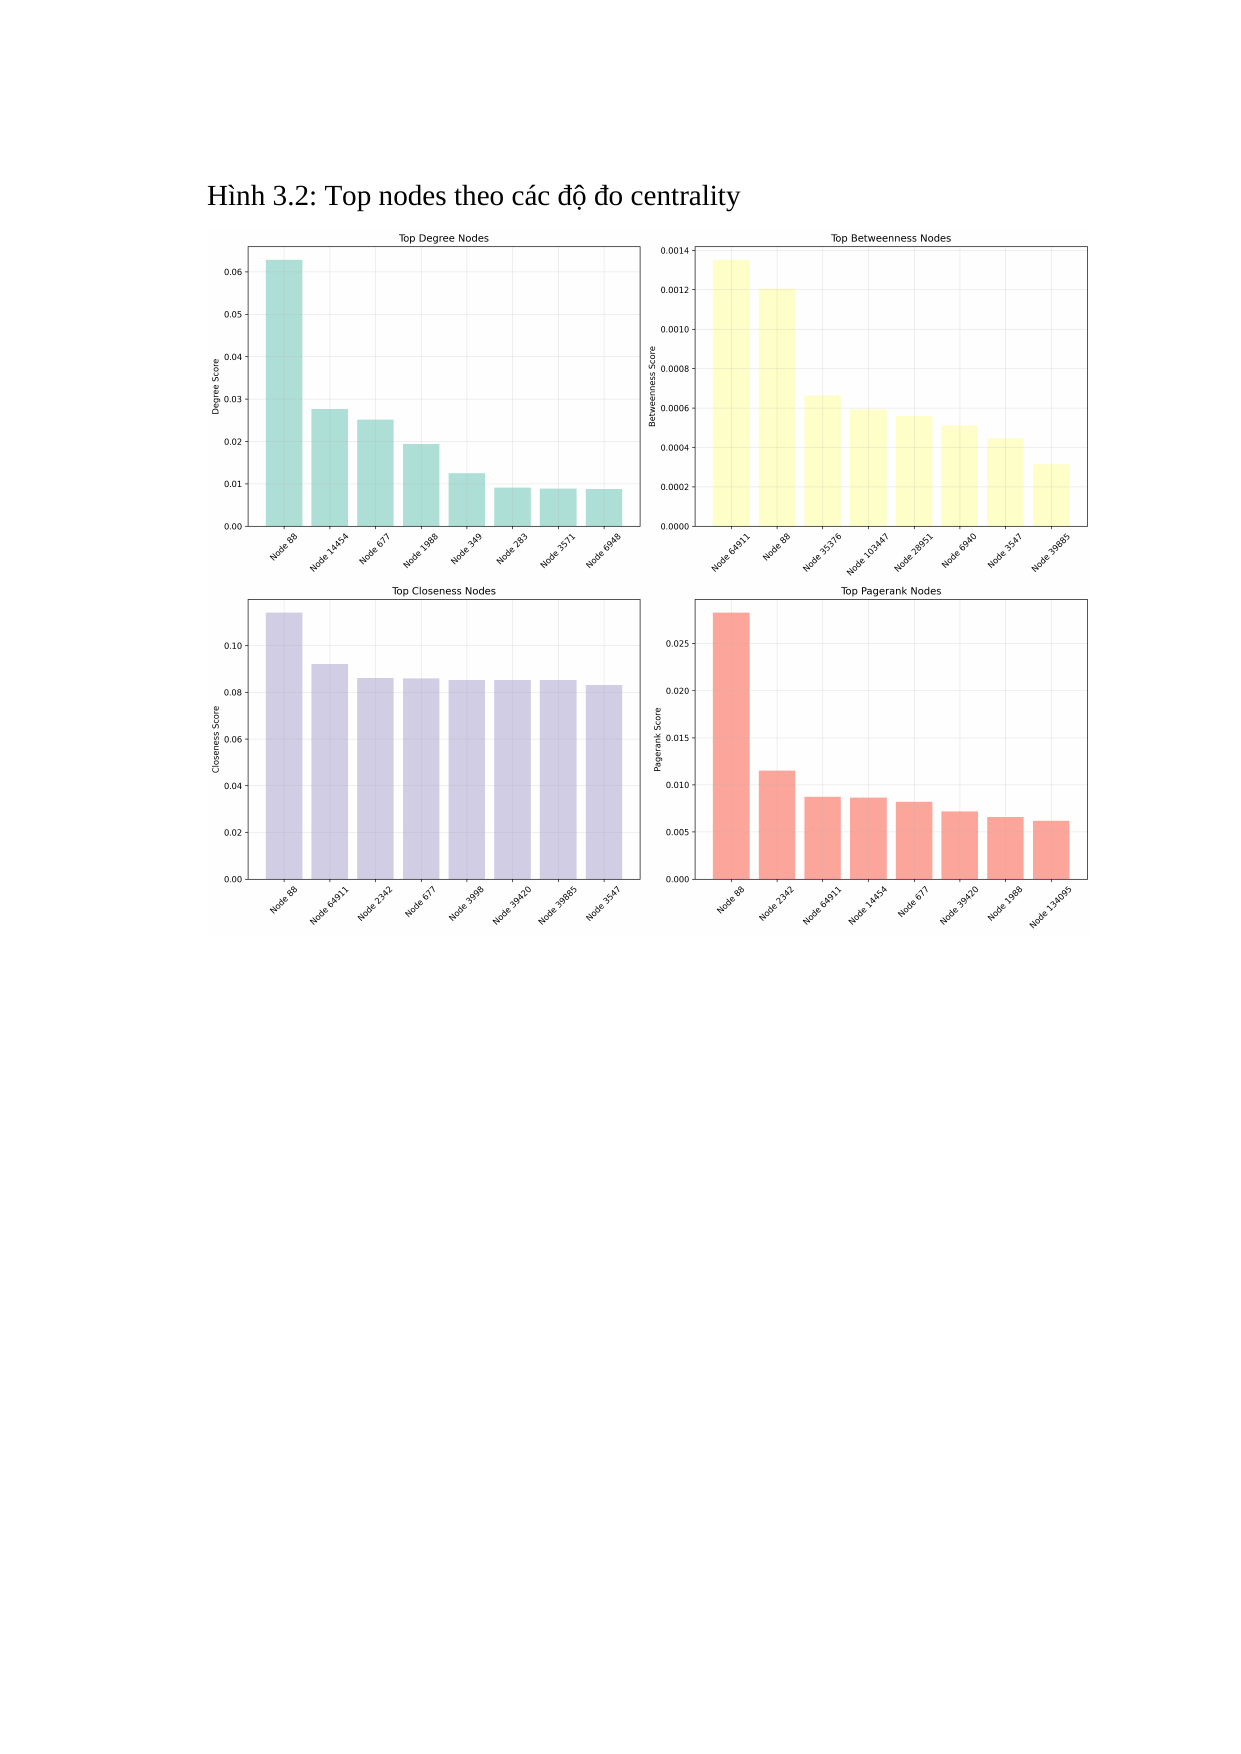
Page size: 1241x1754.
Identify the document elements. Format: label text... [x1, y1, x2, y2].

text Hình 3.2: Top nodes theo các độ đo centrality [207, 178, 1092, 228]
picture [206, 228, 1093, 936]
